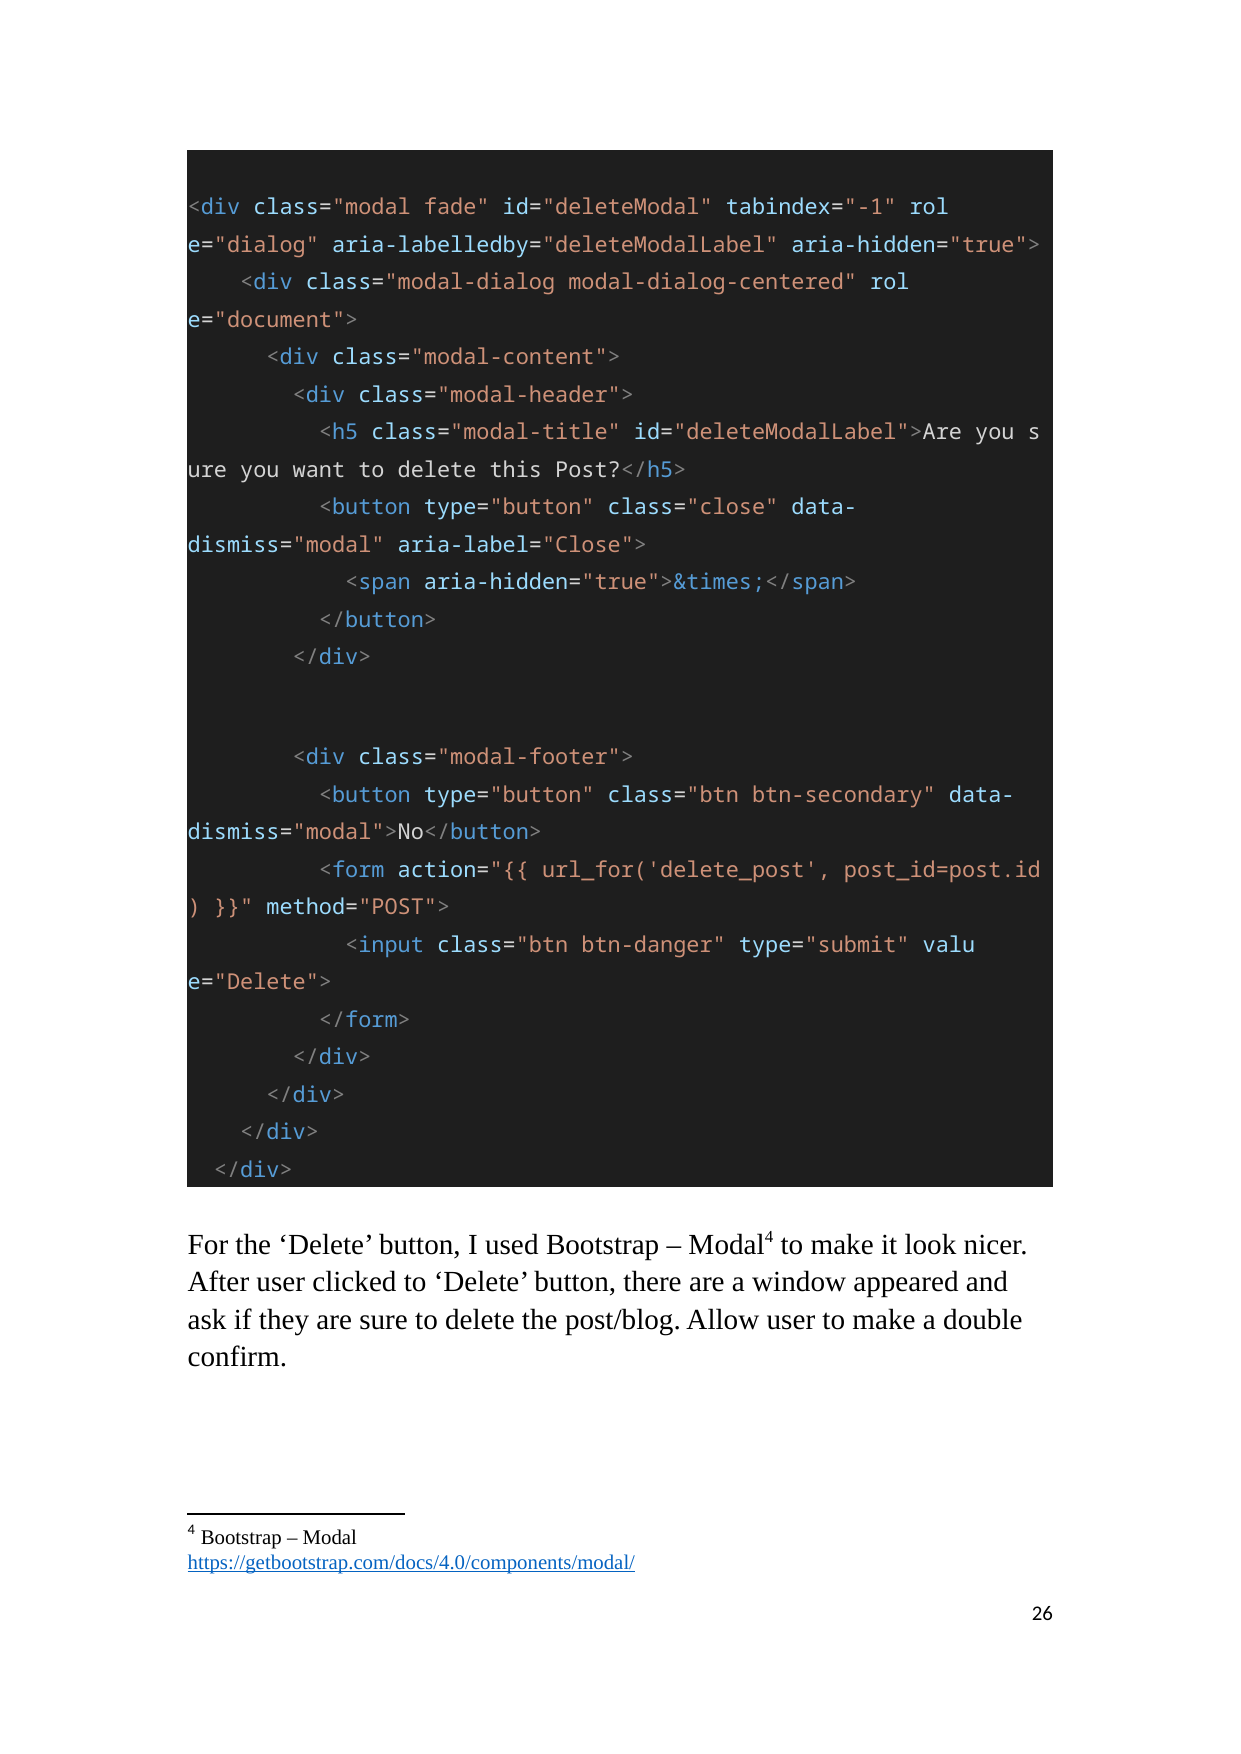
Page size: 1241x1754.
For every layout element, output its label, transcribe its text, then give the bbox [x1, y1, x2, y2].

text <input class="btn btn-danger" type="submit" value="Delete"> [187, 925, 1053, 1000]
text </div> [187, 1112, 1053, 1150]
text <button type="button" class="close" data-dismiss="modal" aria-label="Close"> [187, 487, 1053, 562]
text </div> [187, 1037, 1053, 1075]
text <h5 class="modal-title" id="deleteModalLabel">Are you sure you want to delete this Post?</h5> [187, 412, 1053, 487]
text <div class="modal-content"> [187, 337, 1053, 375]
text </form> [187, 1000, 1053, 1037]
text <div class="modal-footer"> [187, 737, 1053, 775]
text <div class="modal fade" id="deleteModal" tabindex="-1" role="dialog" aria-labelledby="deleteModalLabel" aria-hidden="true"> [187, 187, 1053, 262]
text <span aria-hidden="true">&times;</span> [187, 562, 1053, 600]
text </div> [187, 637, 1053, 675]
text <form action="{{ url_for('delete_post', post_id=post.id) }}" method="POST"> [187, 850, 1053, 925]
text <div class="modal-dialog modal-dialog-centered" role="document"> [187, 262, 1053, 337]
text </div> [187, 1150, 1053, 1187]
text </button> [187, 600, 1053, 637]
text For the ‘Delete’ button, I used Bootstrap – Modal to make it look nicer. After user clicked to ‘Delete’ button, there are a window appeared and ask if they are sure to delete the post/blog. Allow user to make a double confirm. [187, 1225, 1053, 1375]
text <div class="modal-header"> [187, 375, 1053, 412]
text <button type="button" class="btn btn-secondary" data-dismiss="modal">No</button> [187, 775, 1053, 850]
text </div> [187, 1075, 1053, 1112]
